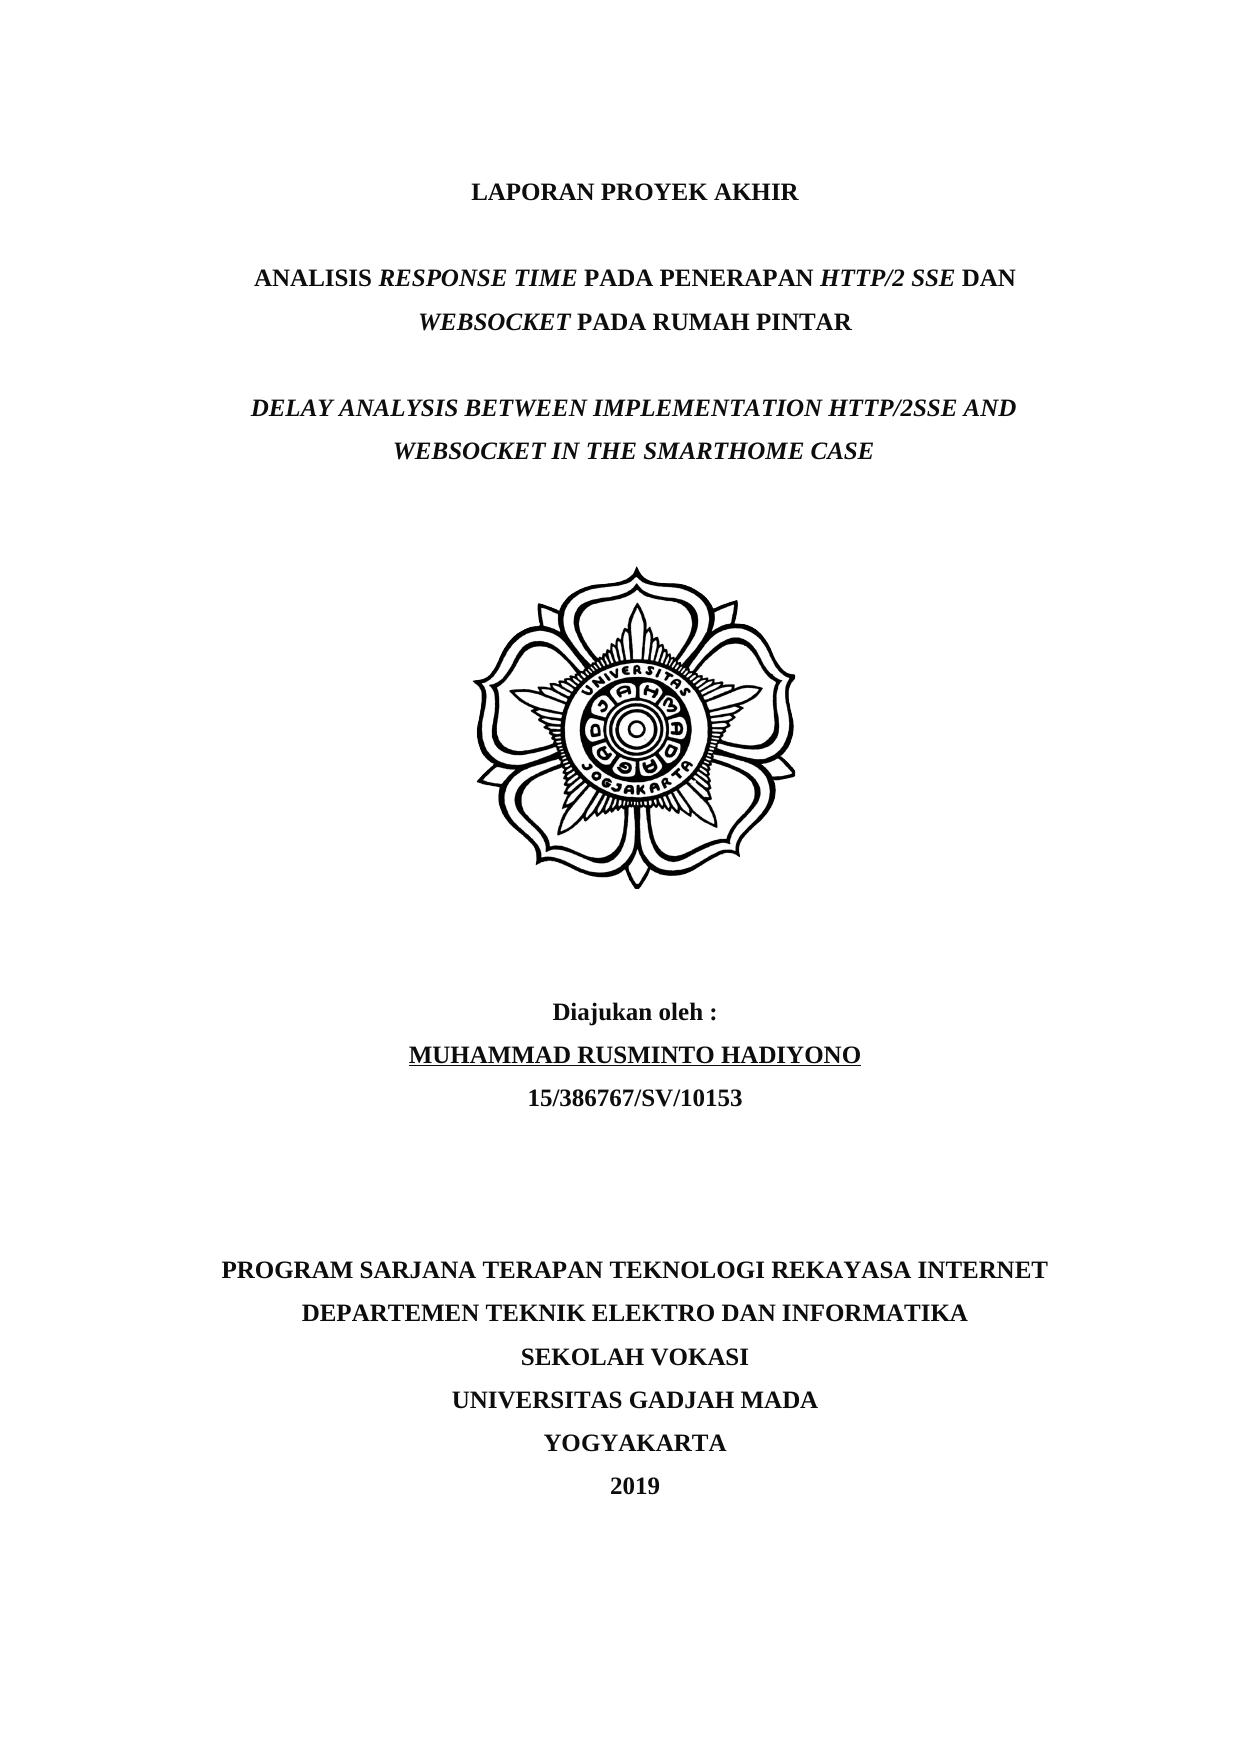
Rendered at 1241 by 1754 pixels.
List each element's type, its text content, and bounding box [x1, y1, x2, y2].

text PROGRAM SARJANA TERAPAN TEKNOLOGI REKAYASA INTERNET [177, 1212, 1092, 1284]
text HALAMAN SAMPUL ANALISIS RESPONSE TIME PADA PENERAPAN HTTP/2 SSE DAN WEBSOCKET PADA RUMAH PINTAR [177, 220, 1092, 335]
text Diajukan oleh : MUHAMMAD RUSMINTO HADIYONO [177, 997, 1092, 1068]
text DEPARTEMEN TEKNIK ELEKTRO DAN INFORMATIKA SEKOLAH VOKASI UNIVERSITAS GADJAH MADA YOGYAKARTA 2019 [177, 1298, 1092, 1500]
text DELAY ANALYSIS BETWEEN IMPLEMENTATION HTTP/2SSE AND WEBSOCKET IN THE SMARTHOME CASE [177, 350, 1092, 465]
picture [472, 566, 796, 889]
text 15/386767/SV/10153 [177, 1083, 1092, 1112]
text LAPORAN PROYEK AKHIR [177, 177, 1092, 206]
